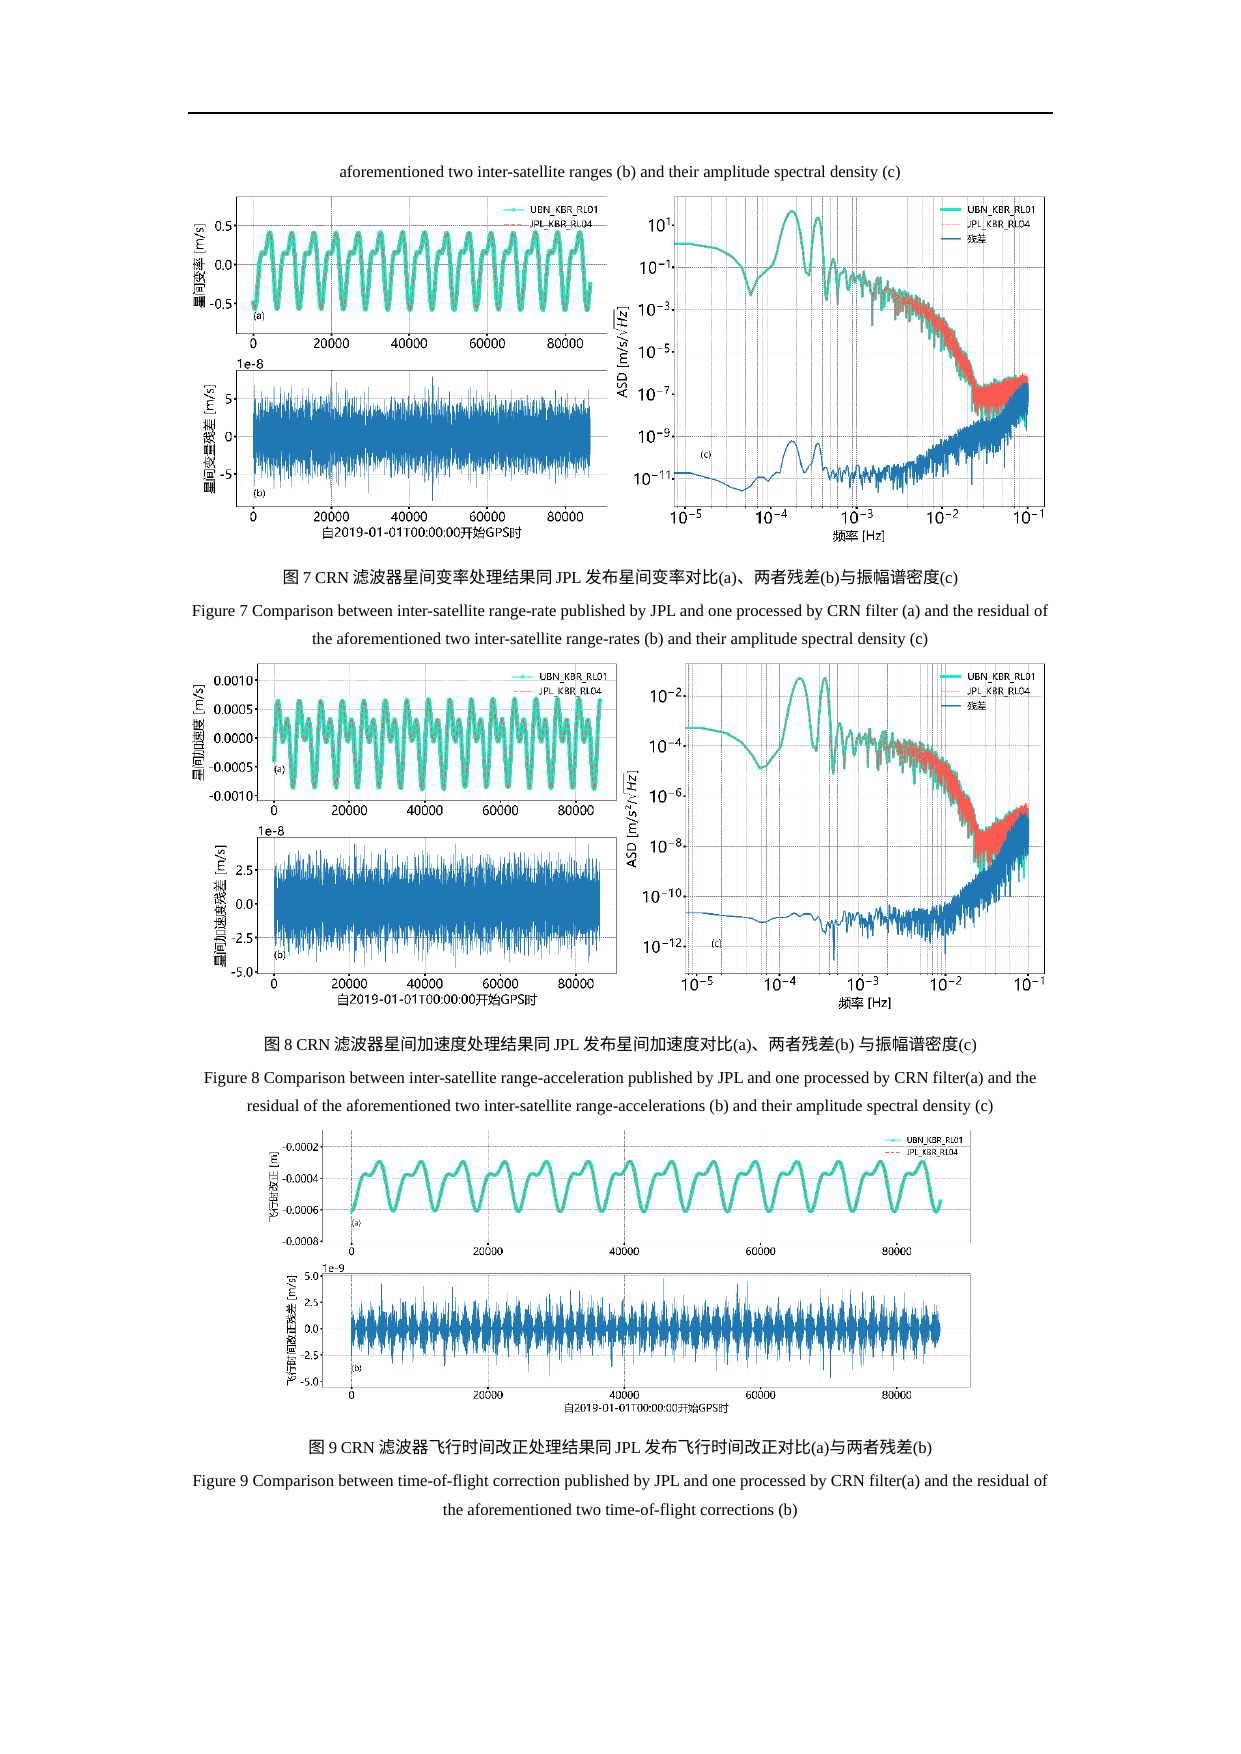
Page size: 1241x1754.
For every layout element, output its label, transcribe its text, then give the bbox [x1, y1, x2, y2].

text Figure 9 Comparison between time-of-flight correction published by JPL and one processed by CRN filter(a) and the residual of the aforementioned two time-of-flight corrections (b) [187, 1471, 1053, 1518]
picture [265, 1125, 975, 1420]
text 图 8 CRN滤波器星间加速度处理结果同JPL发布星间加速度对比(a)、两者残差(b) 与振幅谱密度(c) [187, 1031, 1053, 1055]
text Figure 8 Comparison between inter-satellite range-acceleration published by JPL and one processed by CRN filter(a) and the residual of the aforementioned two inter-satellite range-accelerations (b) and their amplitude spectral density (c) [187, 1067, 1053, 1115]
picture [188, 657, 1052, 1017]
picture [188, 190, 1052, 550]
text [187, 162, 1053, 181]
text 图 7 CRN滤波器星间变率处理结果同JPL发布星间变率对比(a)、两者残差(b)与振幅谱密度(c) [187, 564, 1053, 588]
text 图 9 CRN滤波器飞行时间改正处理结果同JPL发布飞行时间改正对比(a)与两者残差(b) [187, 1434, 1053, 1458]
text Figure 7 Comparison between inter-satellite range-rate published by JPL and one processed by CRN filter (a) and the residual of the aforementioned two inter-satellite range-rates (b) and their amplitude spectral density (c) [187, 600, 1053, 648]
